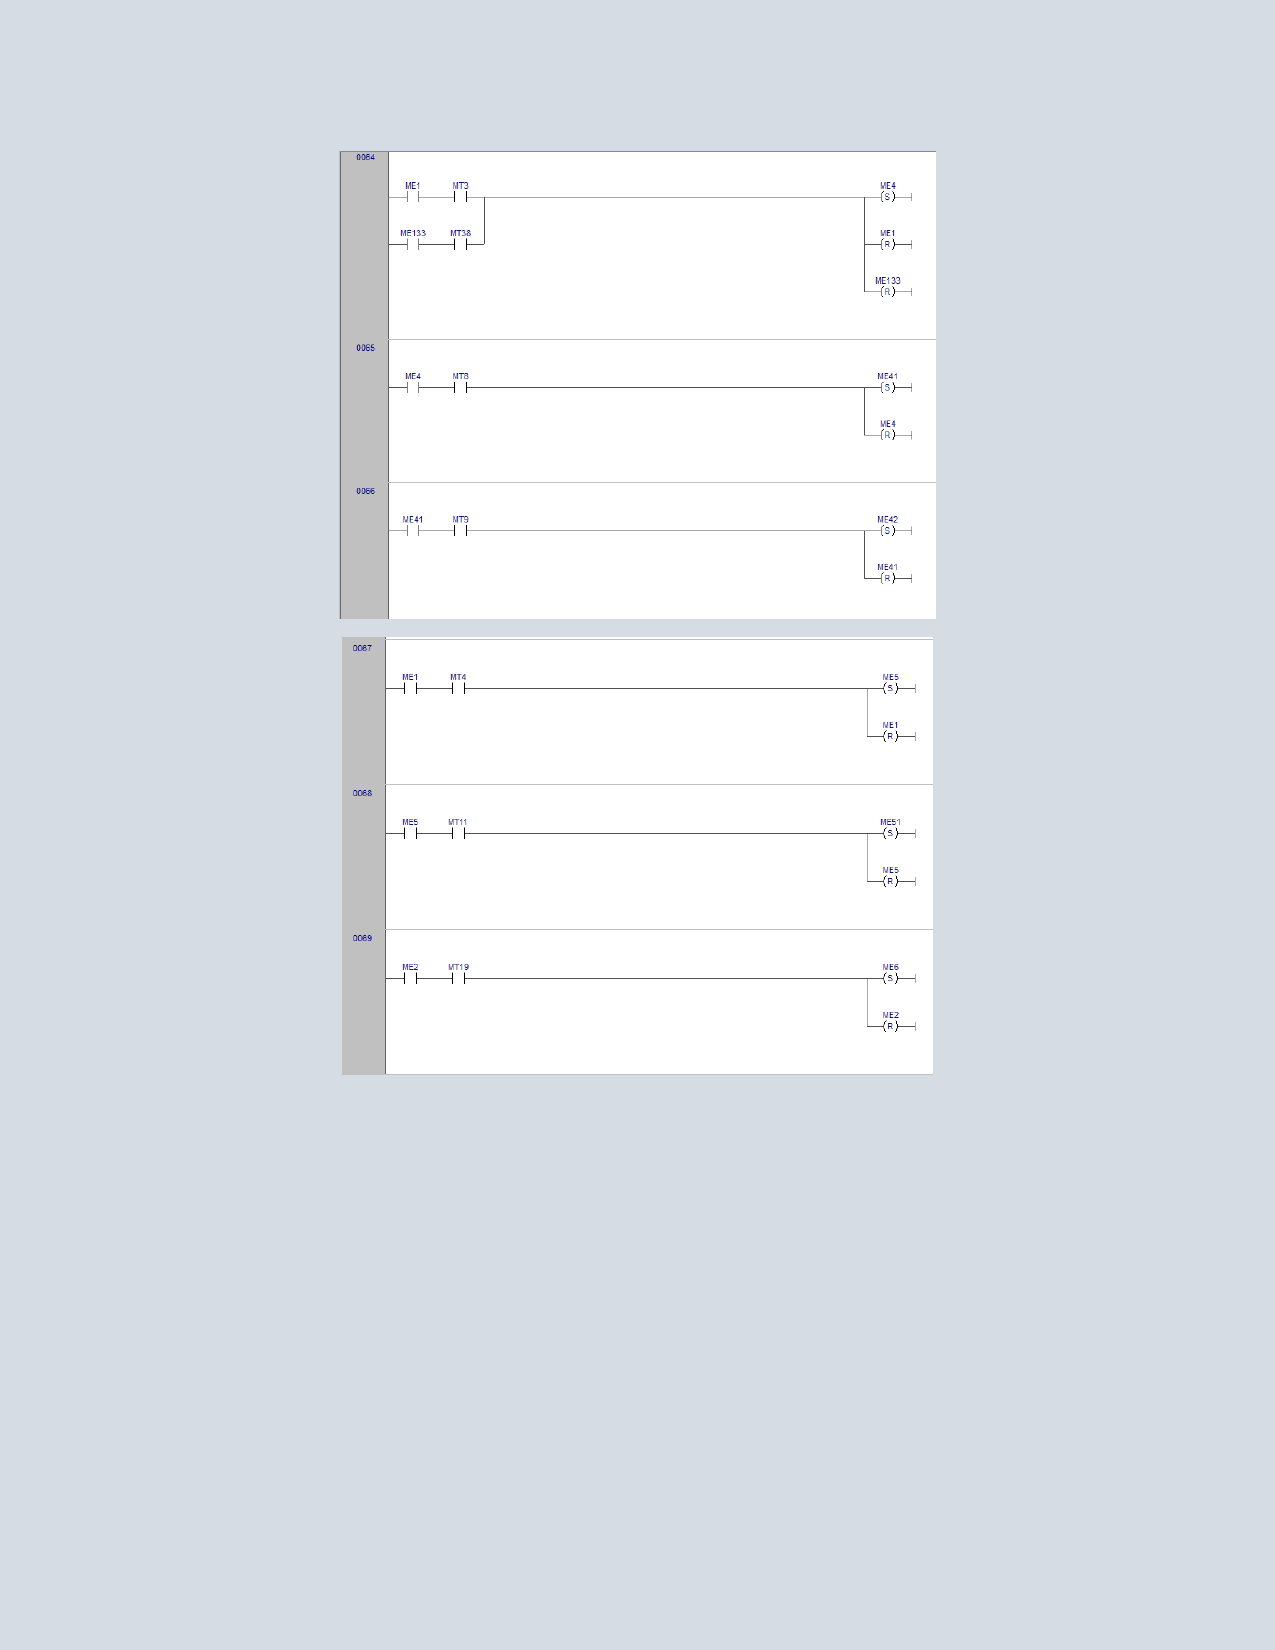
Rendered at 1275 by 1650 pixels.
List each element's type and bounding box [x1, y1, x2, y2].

picture [339, 147, 936, 619]
picture [342, 637, 933, 1075]
